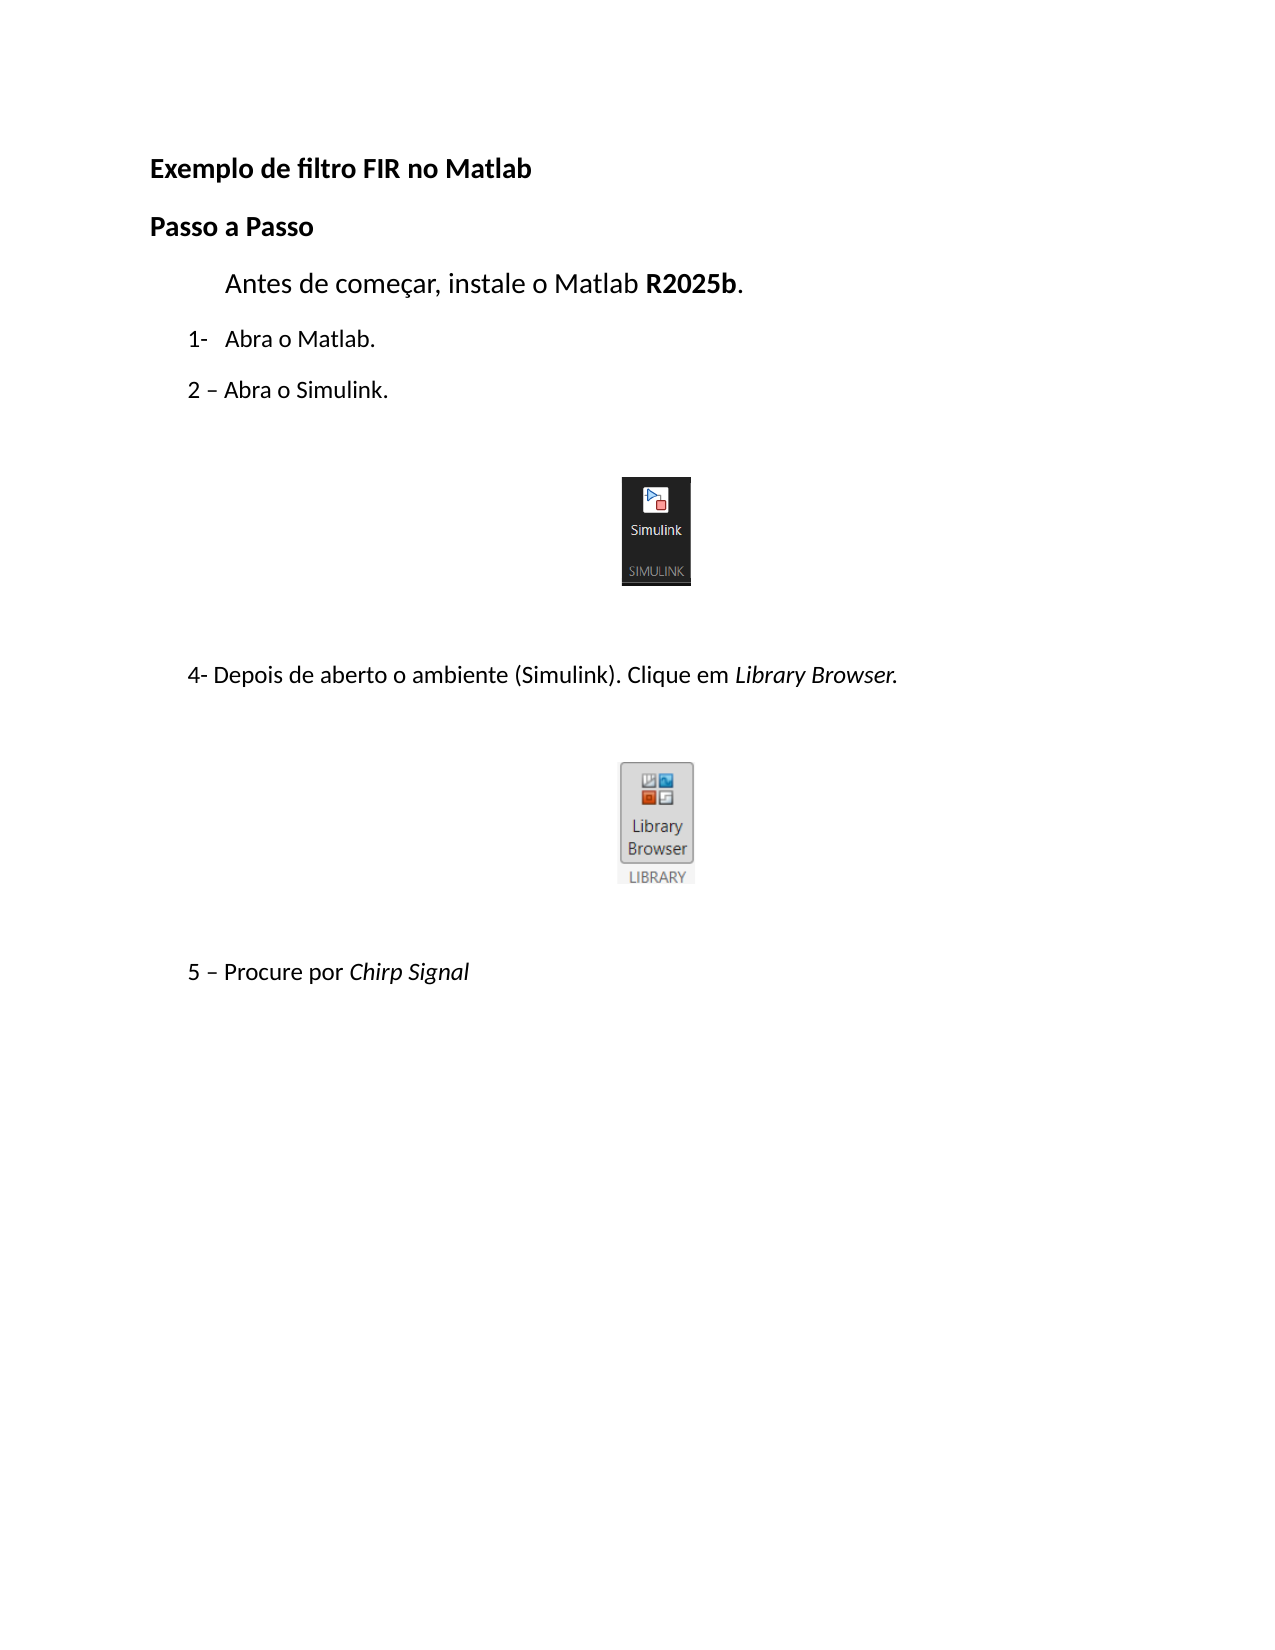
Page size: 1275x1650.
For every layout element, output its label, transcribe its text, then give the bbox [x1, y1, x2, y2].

text Passo a Passo [150, 208, 1125, 243]
text Exemplo de filtro FIR no Matlab [150, 150, 1125, 186]
text Antes de começar, instale o Matlab R2025b. [150, 265, 1125, 301]
text 2 – Abra o Simulink. [150, 374, 1125, 405]
text 5 – Procure por Chirp Signal [150, 956, 1125, 986]
picture [621, 477, 691, 586]
picture [617, 762, 696, 884]
list Abra o Matlab. [187, 323, 1125, 353]
text 4- Depois de aberto o ambiente (Simulink). Clique em Library Browser. [150, 659, 1125, 689]
